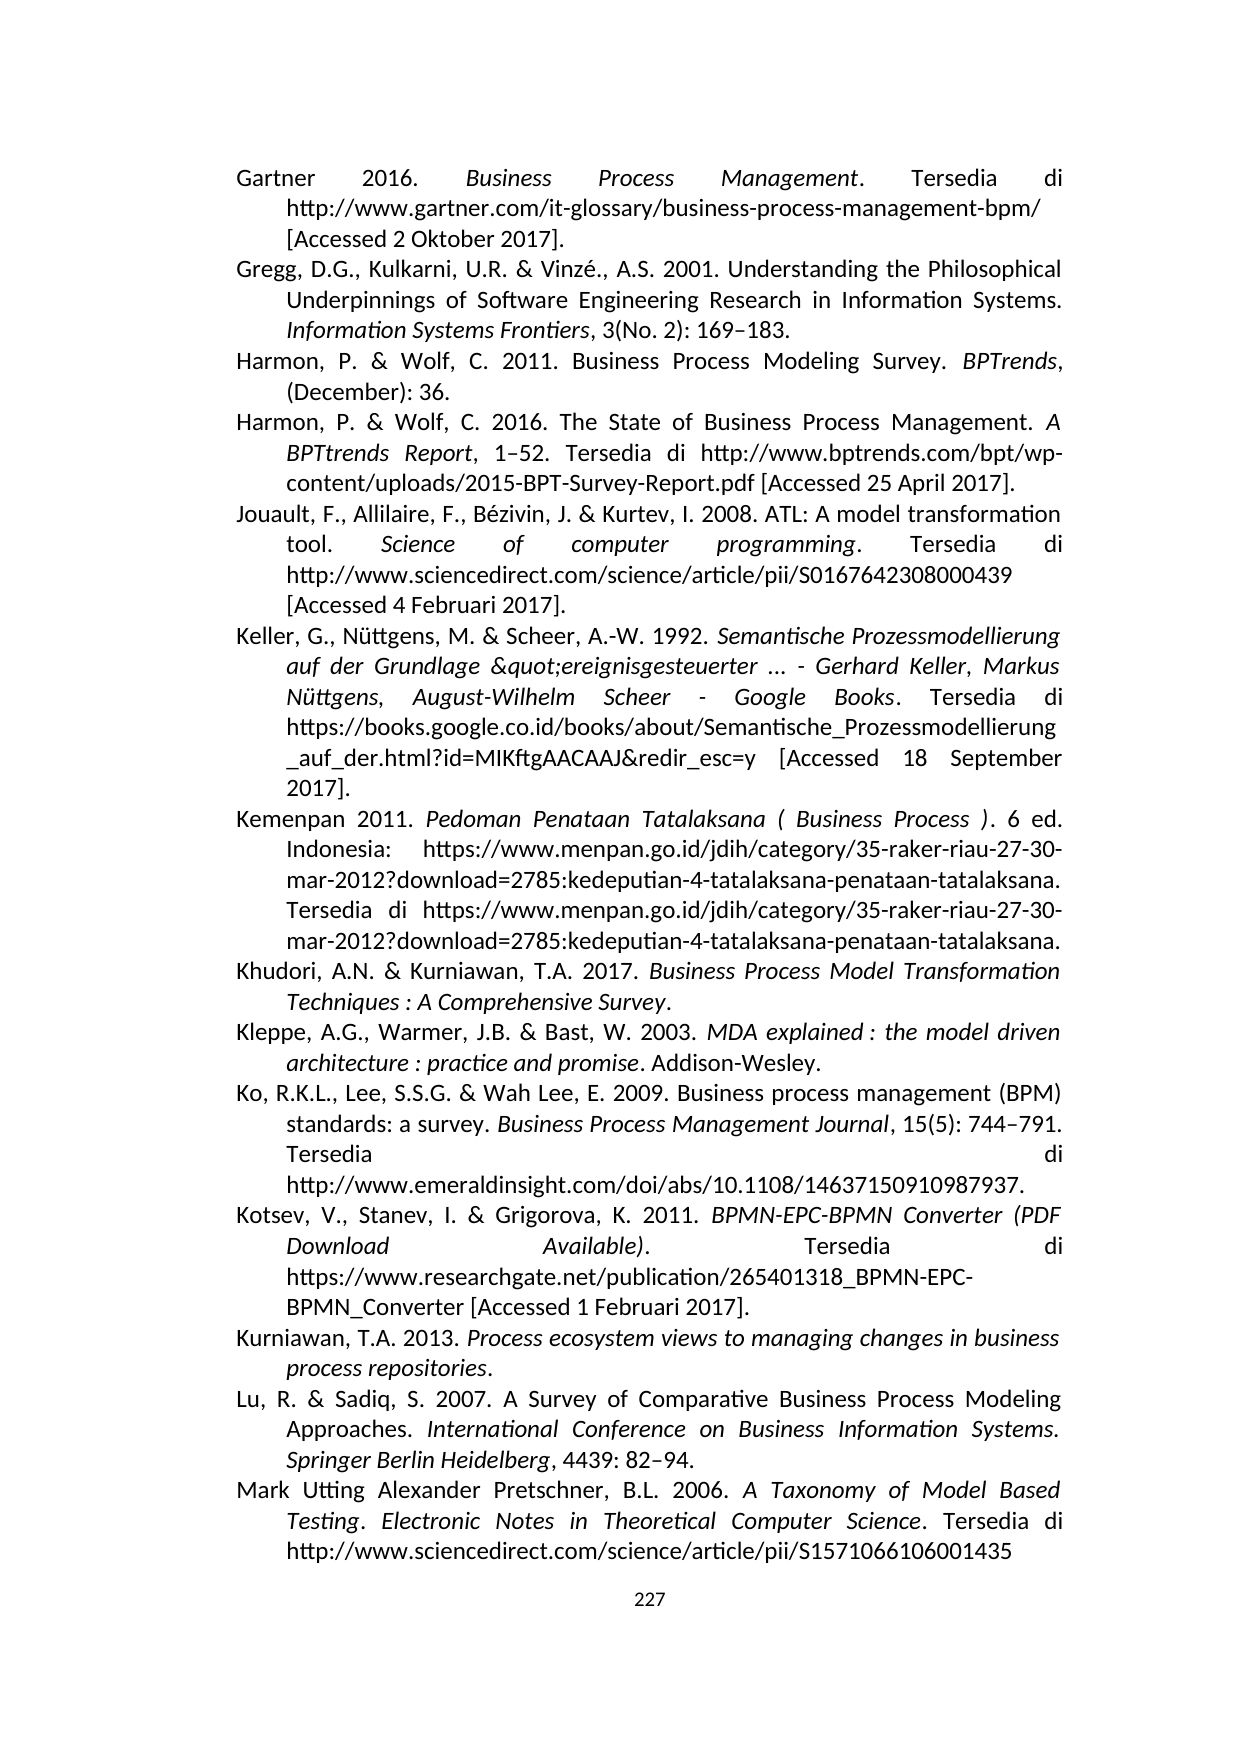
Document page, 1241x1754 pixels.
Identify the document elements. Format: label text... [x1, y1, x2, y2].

text Gartner 2016. Business Process Management. Tersedia di http://www.gartner.com/it-glossary/business-process-management-bpm/ [Accessed 2 Oktober 2017]. [236, 162, 1063, 253]
text Gregg, D.G., Kulkarni, U.R. & Vinzé., A.S. 2001. Understanding the Philosophical Underpinnings of Software Engineering Research in Information Systems. Information Systems Frontiers, 3(No. 2): 169–183. [236, 253, 1063, 345]
text Harmon, P. & Wolf, C. 2011. Business Process Modeling Survey. BPTrends, (December): 36. [236, 345, 1063, 406]
text Lu, R. & Sadiq, S. 2007. A Survey of Comparative Business Process Modeling Approaches. International Conference on Business Information Systems. Springer Berlin Heidelberg, 4439: 82–94. [236, 1383, 1063, 1474]
text Ko, R.K.L., Lee, S.S.G. & Wah Lee, E. 2009. Business process management (BPM) standards: a survey. Business Process Management Journal, 15(5): 744–791. Tersedia di http://www.emeraldinsight.com/doi/abs/10.1108/14637150910987937. [236, 1078, 1063, 1200]
text Kurniawan, T.A. 2013. Process ecosystem views to managing changes in business process repositories. [236, 1322, 1063, 1383]
text Kotsev, V., Stanev, I. & Grigorova, K. 2011. BPMN-EPC-BPMN Converter (PDF Download Available). Tersedia di https://www.researchgate.net/publication/265401318_BPMN-EPC-BPMN_Converter [Accessed 1 Februari 2017]. [236, 1200, 1063, 1322]
text Keller, G., Nüttgens, M. & Scheer, A.-W. 1992. Semantische Prozessmodellierung auf der Grundlage &quot;ereignisgesteuerter ... - Gerhard Keller, Markus Nüttgens, August-Wilhelm Scheer - Google Books. Tersedia di https://books.google.co.id/books/about/Semantische_Prozessmodellierung_auf_der.html?id=MIKftgAACAAJ&redir_esc=y [Accessed 18 September 2017]. [236, 620, 1063, 803]
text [236, 1474, 1063, 1566]
text Kemenpan 2011. Pedoman Penataan Tatalaksana ( Business Process ). 6 ed. Indonesia: https://www.menpan.go.id/jdih/category/35-raker-riau-27-30-mar-2012?download=2785:kedeputian-4-tatalaksana-penataan-tatalaksana. Tersedia di https://www.menpan.go.id/jdih/category/35-raker-riau-27-30-mar-2012?download=2785:kedeputian-4-tatalaksana-penataan-tatalaksana. [236, 803, 1063, 956]
text Harmon, P. & Wolf, C. 2016. The State of Business Process Management. A BPTtrends Report, 1–52. Tersedia di http://www.bptrends.com/bpt/wp-content/uploads/2015-BPT-Survey-Report.pdf [Accessed 25 April 2017]. [236, 406, 1063, 498]
text Jouault, F., Allilaire, F., Bézivin, J. & Kurtev, I. 2008. ATL: A model transformation tool. Science of computer programming. Tersedia di http://www.sciencedirect.com/science/article/pii/S0167642308000439 [Accessed 4 Februari 2017]. [236, 498, 1063, 620]
text Khudori, A.N. & Kurniawan, T.A. 2017. Business Process Model Transformation Techniques : A Comprehensive Survey. [236, 956, 1063, 1017]
text Kleppe, A.G., Warmer, J.B. & Bast, W. 2003. MDA explained : the model driven architecture : practice and promise. Addison-Wesley. [236, 1017, 1063, 1078]
